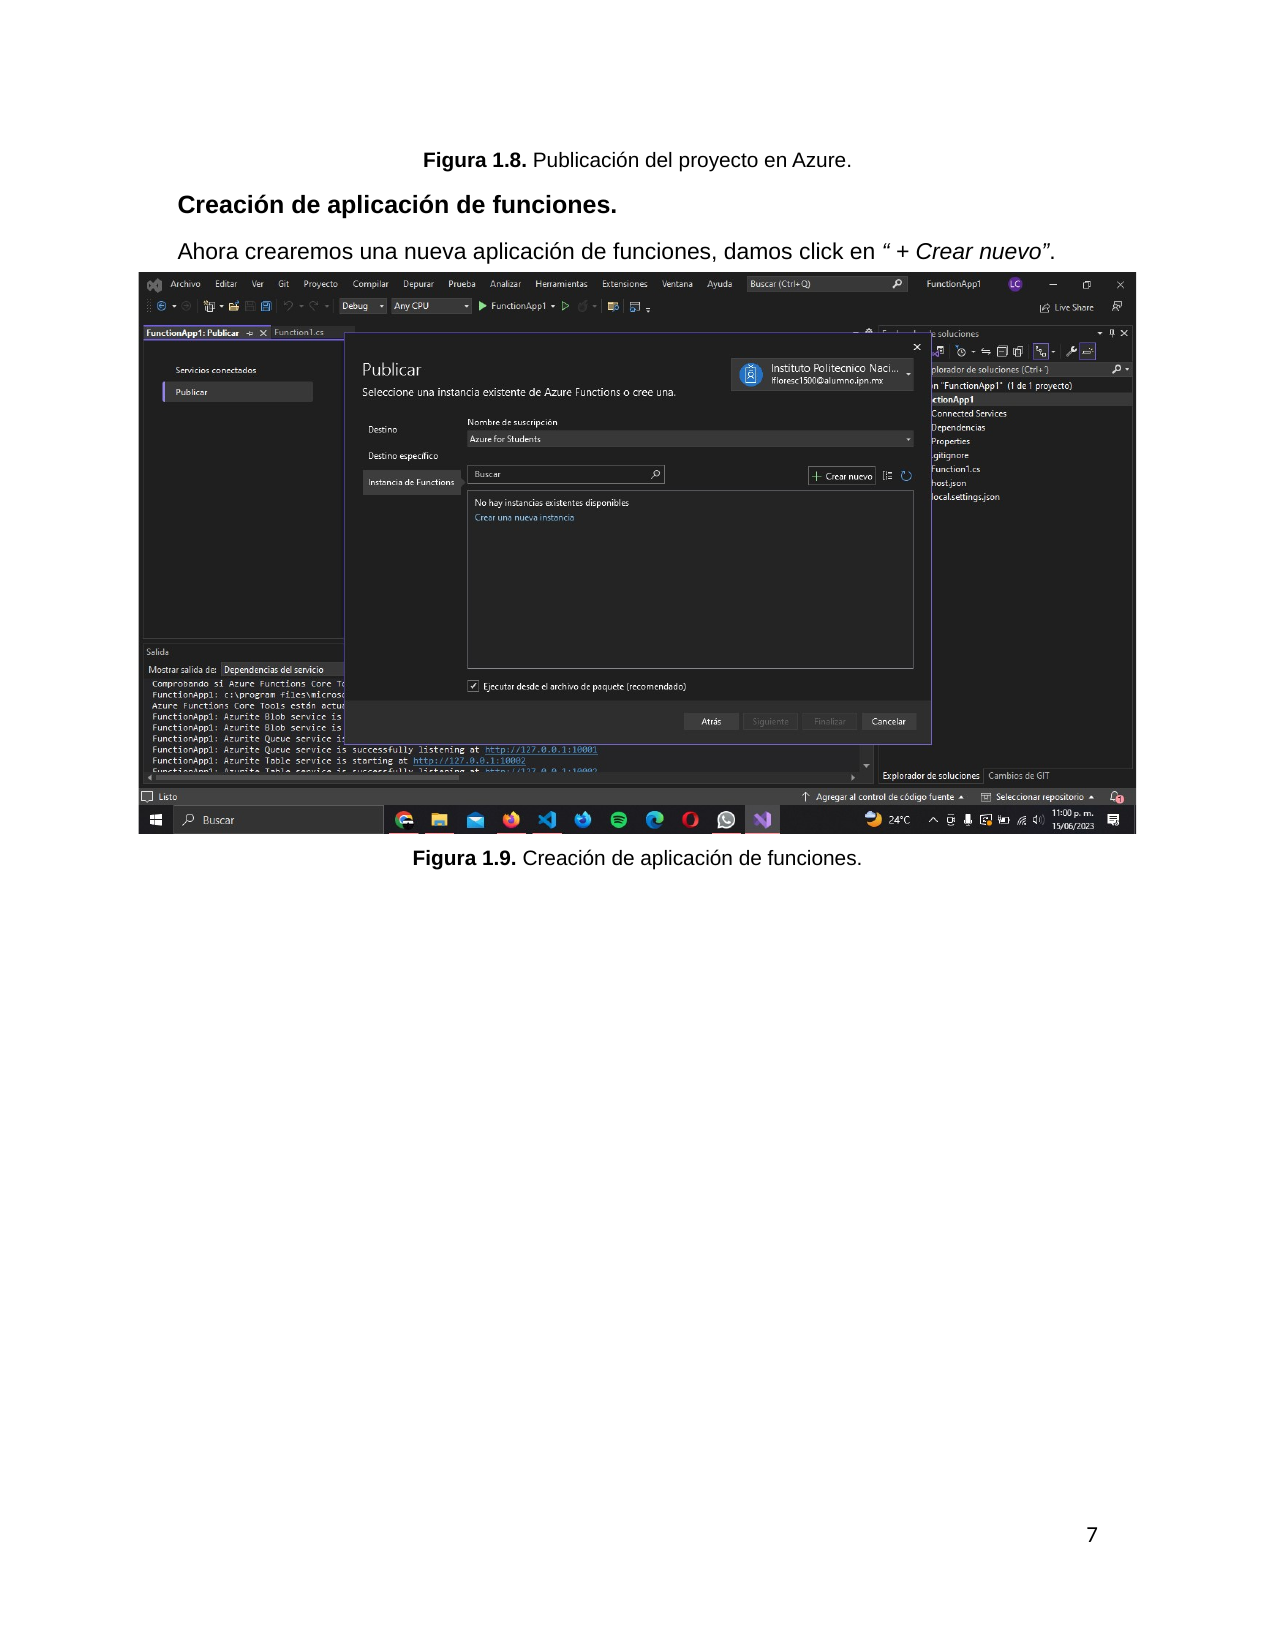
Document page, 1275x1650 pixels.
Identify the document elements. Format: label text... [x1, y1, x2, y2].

text Figura 1.8. Publicación del proyecto en Azure. [177, 148, 1098, 172]
text Creación de aplicación de funciones. [177, 190, 1098, 219]
text Ahora crearemos una nueva aplicación de funciones, damos click en “ + Crear nuevo”. [177, 238, 1098, 264]
picture [138, 272, 1137, 834]
text Figura 1.9. Creación de aplicación de funciones. [177, 845, 1098, 869]
